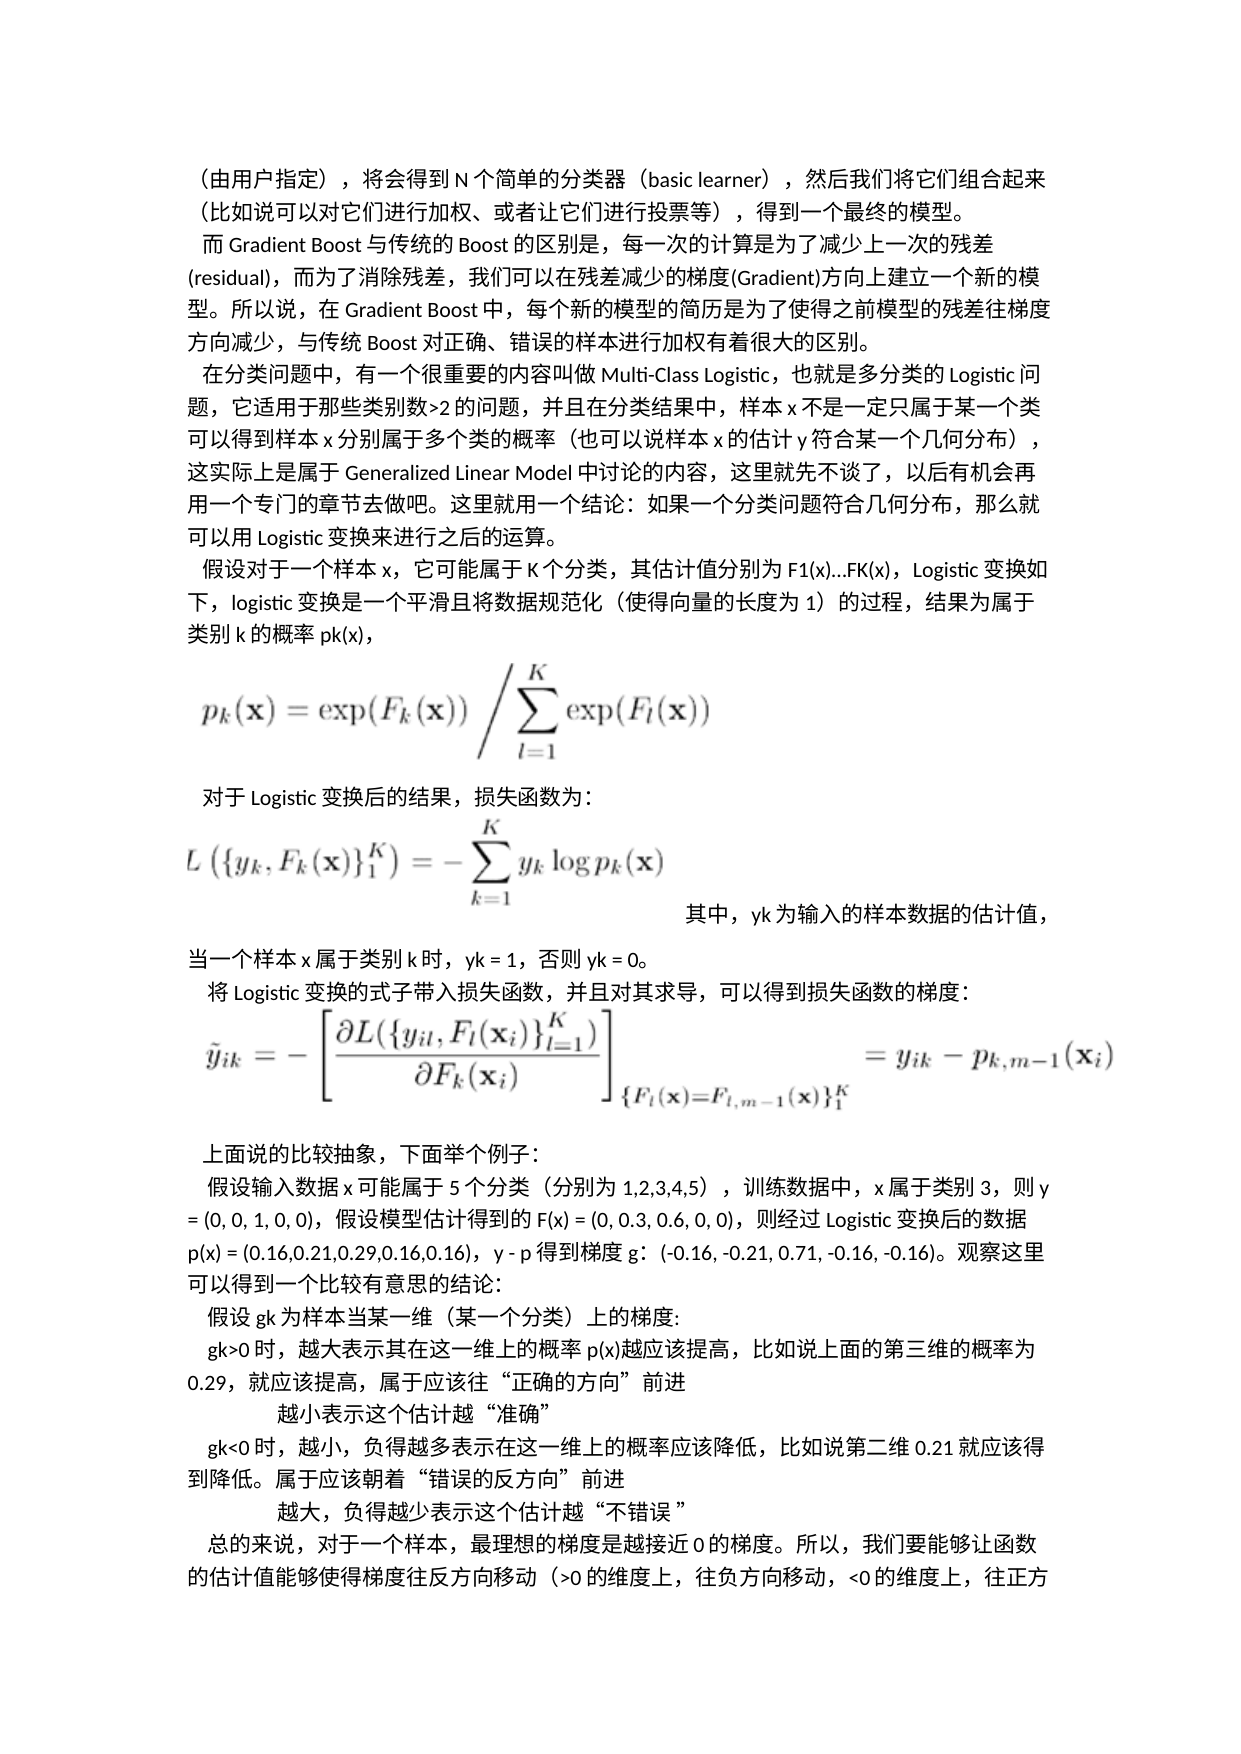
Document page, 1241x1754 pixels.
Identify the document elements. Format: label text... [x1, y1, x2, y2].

text 上面说的比较抽象，下面举个例子： [187, 1124, 1053, 1169]
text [187, 1527, 1053, 1592]
text gk>0时，越大表示其在这一维上的概率p(x)越应该提高，比如说上面的第三维的概率为0.29，就应该提高，属于应该往“正确的方向”前进 [187, 1332, 1053, 1397]
text 对于Logistic变换后的结果，损失函数为： [187, 779, 1053, 812]
text 越小表示这个估计越“准确” [187, 1397, 1053, 1429]
picture [187, 812, 666, 909]
picture [187, 663, 715, 766]
text 假设gk为样本当某一维（某一个分类）上的梯度: [187, 1299, 1053, 1332]
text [187, 162, 1053, 227]
text 将Logistic变换的式子带入损失函数，并且对其求导，可以得到损失函数的梯度： [187, 974, 1053, 1007]
text 假设输入数据x可能属于5个分类（分别为1,2,3,4,5），训练数据中，x属于类别3，则y = (0, 0, 1, 0, 0)，假设模型估计得到的F(x) = (0, 0.3, 0.6, 0, 0)，则经过Logistic变换后的数据p(x) = (0.16,0.21,0.29,0.16,0.16)，y - p得到梯度g：(-0.16, -0.21, 0.71, -0.16, -0.16)。观察这里可以得到一个比较有意思的结论： [187, 1169, 1053, 1299]
text 假设对于一个样本x，它可能属于K个分类，其估计值分别为F1(x)…FK(x)，Logistic变换如下，logistic变换是一个平滑且将数据规范化（使得向量的长度为1）的过程，结果为属于类别k的概率pk(x)， [187, 552, 1053, 649]
text 越大，负得越少表示这个估计越“不错误 ” [187, 1494, 1053, 1527]
text 在分类问题中，有一个很重要的内容叫做Multi-Class Logistic，也就是多分类的Logistic问题，它适用于那些类别数>2的问题，并且在分类结果中，样本x不是一定只属于某一个类可以得到样本x分别属于多个类的概率（也可以说样本x的估计y符合某一个几何分布），这实际上是属于Generalized Linear Model中讨论的内容，这里就先不谈了，以后有机会再用一个专门的章节去做吧。这里就用一个结论：如果一个分类问题符合几何分布，那么就可以用Logistic变换来进行之后的运算。 [187, 357, 1053, 552]
text 而Gradient Boost与传统的Boost的区别是，每一次的计算是为了减少上一次的残差(residual)，而为了消除残差，我们可以在残差减少的梯度(Gradient)方向上建立一个新的模型。所以说，在Gradient Boost中，每个新的模型的简历是为了使得之前模型的残差往梯度方向减少，与传统Boost对正确、错误的样本进行加权有着很大的区别。 [187, 227, 1053, 357]
text gk<0时，越小，负得越多表示在这一维上的概率应该降低，比如说第二维0.21就应该得到降低。属于应该朝着“错误的反方向”前进 [187, 1429, 1053, 1494]
picture [187, 1007, 1121, 1124]
